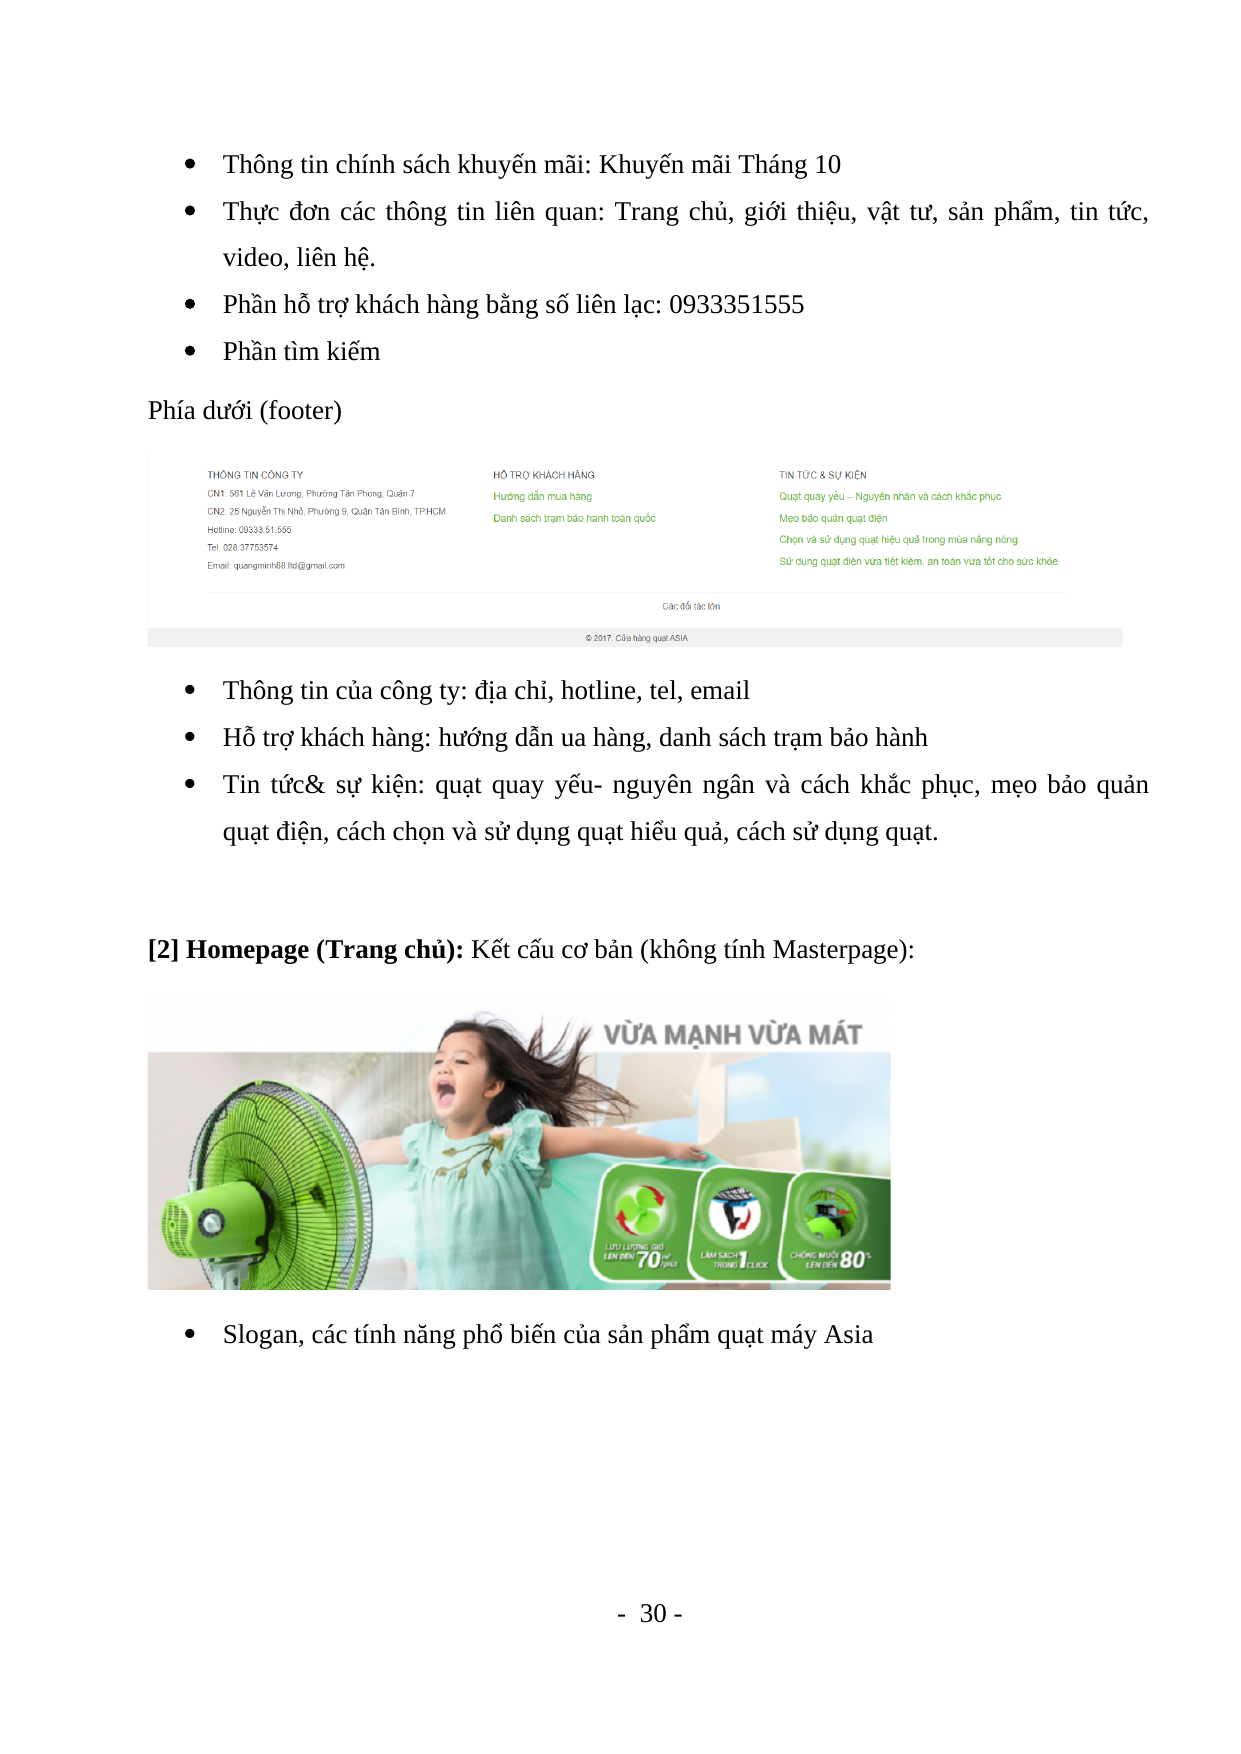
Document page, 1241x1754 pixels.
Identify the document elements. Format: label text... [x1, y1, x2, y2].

list Tin tức& sự kiện: quạt quay yếu- nguyên ngân và cách khắc phục, mẹo bảo quản quạt điện, cách chọn và sử dụng quạt hiểu quả, cách sử dụng quạt. [185, 768, 1152, 846]
list Slogan, các tính năng phổ biến của sản phẩm quạt máy Asia [185, 1318, 1152, 1349]
picture [147, 453, 1123, 647]
picture [147, 992, 891, 1290]
list Phần tìm kiếm [185, 335, 1152, 366]
list Thông tin của công ty: địa chỉ, hotline, tel, email [185, 674, 1152, 705]
list Hỗ trợ khách hàng: hướng dẫn ua hàng, danh sách trạm bảo hành [185, 721, 1152, 752]
text Phía dưới (footer) [148, 394, 1152, 425]
list Thực đơn các thông tin liên quan: Trang chủ, giới thiệu, vật tư, sản phẩm, tin tức, video, liên hệ. [185, 194, 1152, 272]
list Phần hỗ trợ khách hàng bằng số liên lạc: 0933351555 [185, 288, 1152, 319]
text [2] Homepage (Trang chủ): Kết cấu cơ bản (không tính Masterpage): [148, 933, 1152, 964]
list Thông tin chính sách khuyến mãi: Khuyến mãi Tháng 10 [185, 148, 1152, 179]
